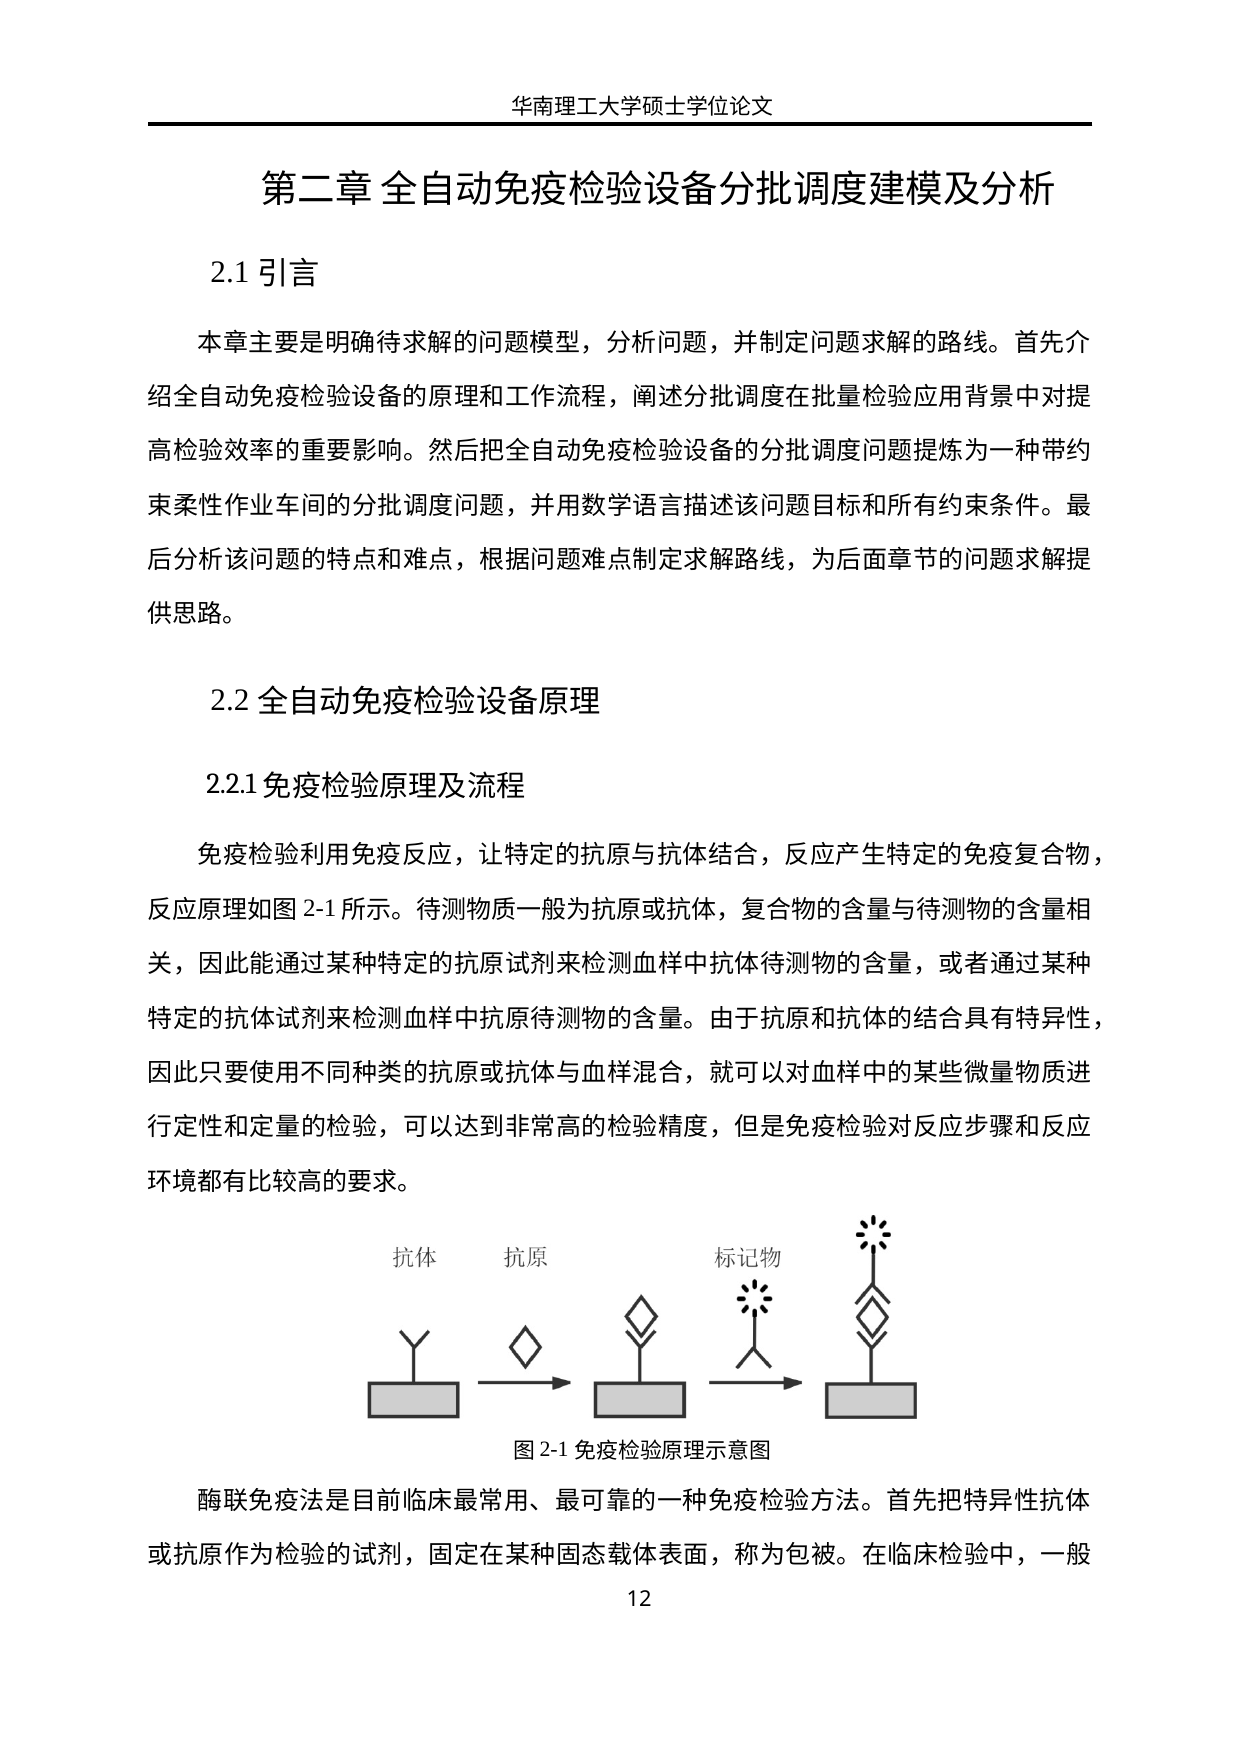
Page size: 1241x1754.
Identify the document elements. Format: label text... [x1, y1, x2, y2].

text 免疫检验利用免疫反应，让特定的抗原与抗体结合，反应产生特定的免疫复合物，反应原理如图2-1所示。待测物质一般为抗原或抗体，复合物的含量与待测物的含量相关，因此能通过某种特定的抗原试剂来检测血样中抗体待测物的含量，或者通过某种特定的抗体试剂来检测血样中抗原待测物的含量。由于抗原和抗体的结合具有特异性，因此只要使用不同种类的抗原或抗体与血样混合，就可以对血样中的某些微量物质进行定性和定量的检验，可以达到非常高的检验精度，但是免疫检验对反应步骤和反应环境都有比较高的要求。 [148, 835, 1092, 1197]
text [148, 1480, 1092, 1571]
subtitle 2.2.1 免疫检验原理及流程 [148, 750, 1092, 818]
text 图2-1 免疫检验原理示意图 [148, 1433, 1092, 1464]
subtitle 2.1 引言 [148, 237, 1092, 305]
subtitle 第二章 全自动免疫检验设备分批调度建模及分析 [148, 152, 1092, 220]
subtitle 2.2 全自动免疫检验设备原理 [148, 665, 1092, 733]
picture [365, 1215, 919, 1421]
text 本章主要是明确待求解的问题模型，分析问题，并制定问题求解的路线。首先介绍全自动免疫检验设备的原理和工作流程，阐述分批调度在批量检验应用背景中对提高检验效率的重要影响。然后把全自动免疫检验设备的分批调度问题提炼为一种带约束柔性作业车间的分批调度问题，并用数学语言描述该问题目标和所有约束条件。最后分析该问题的特点和难点，根据问题难点制定求解路线，为后面章节的问题求解提供思路。 [148, 322, 1092, 630]
